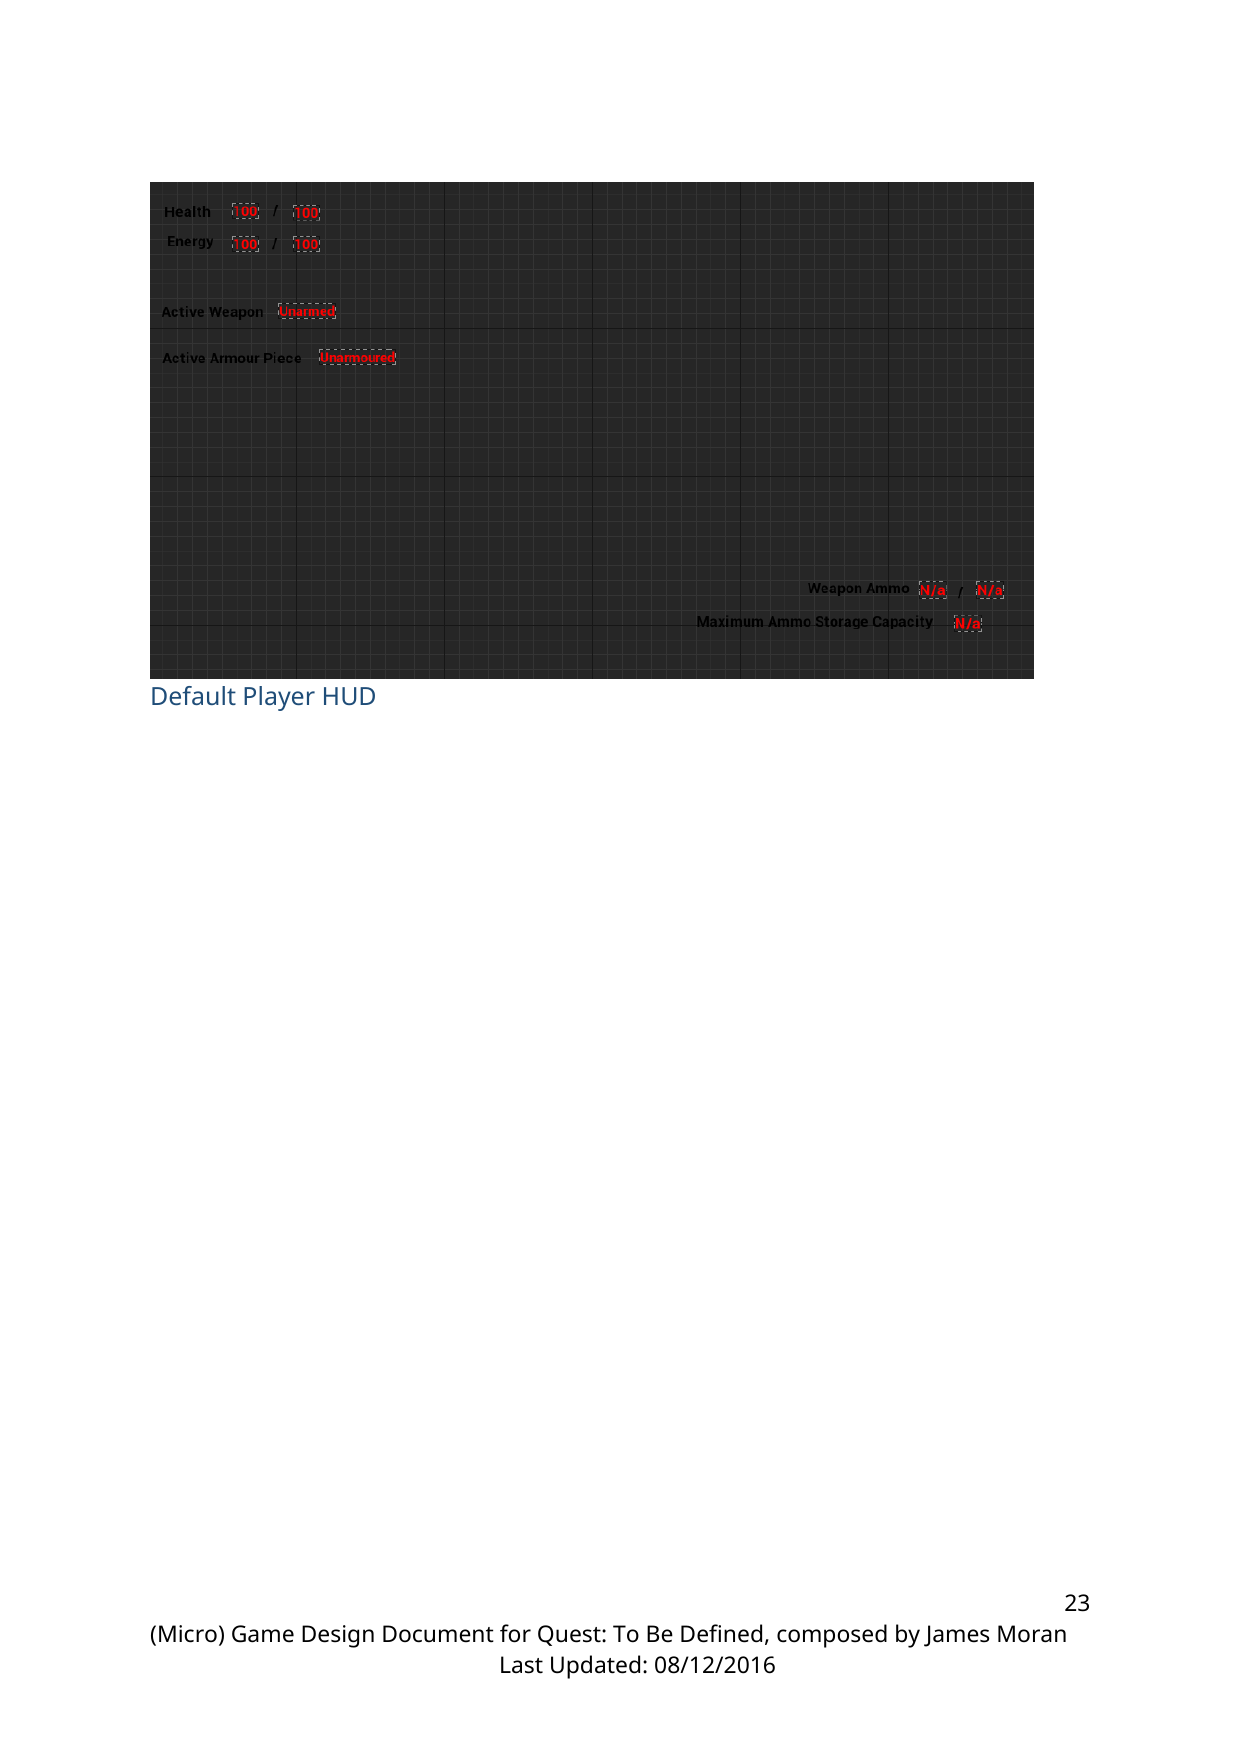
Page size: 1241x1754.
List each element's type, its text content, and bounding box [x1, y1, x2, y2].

picture [150, 182, 1034, 679]
